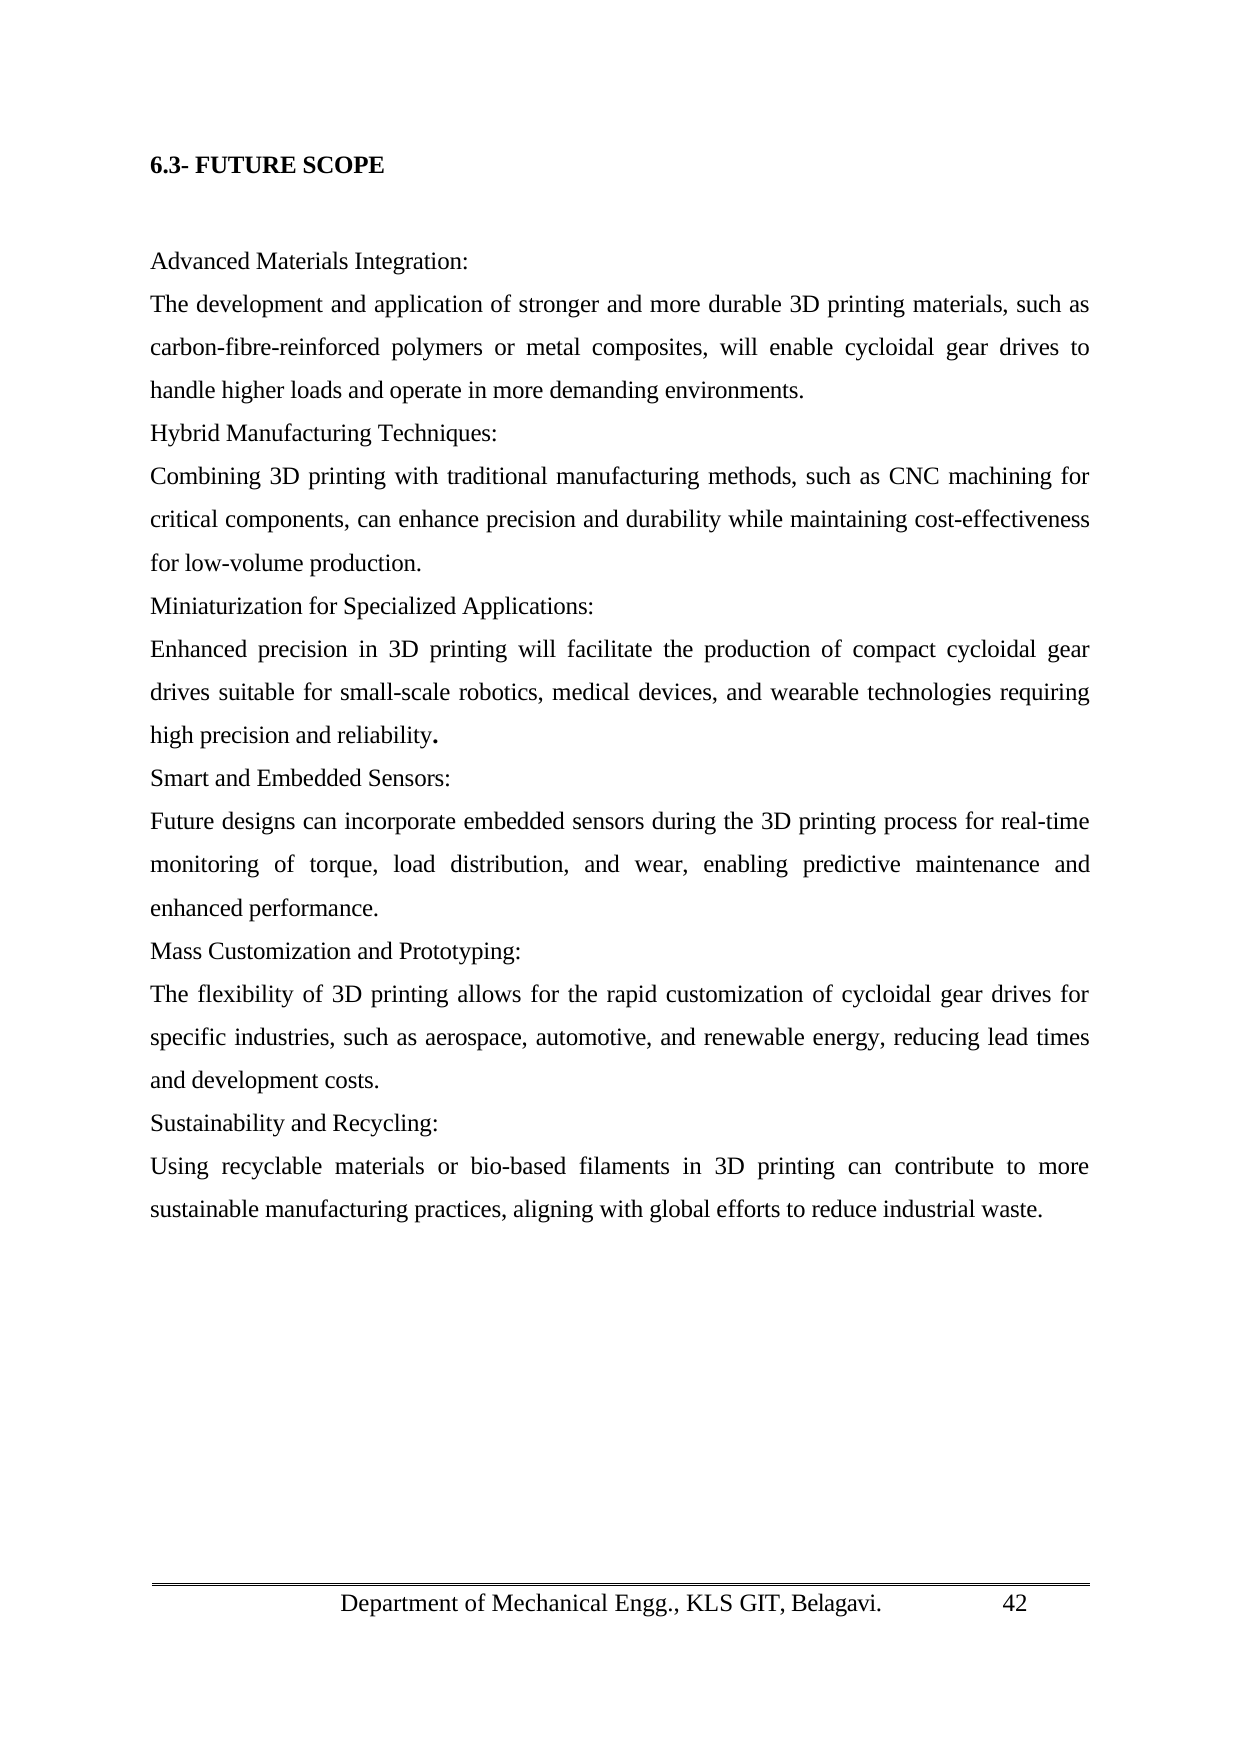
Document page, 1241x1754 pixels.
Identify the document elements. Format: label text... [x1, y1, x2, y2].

text Advanced Materials Integration: The development and application of stronger and more durable 3D printing materials, such as carbon-fibre-reinforced polymers or metal composites, will enable cycloidal gear drives to handle higher loads and operate in more demanding environments. [150, 246, 1090, 404]
text Smart and Embedded Sensors: Future designs can incorporate embedded sensors during the 3D printing process for real-time monitoring of torque, load distribution, and wear, enabling predictive maintenance and enhanced performance. [150, 763, 1090, 921]
text Mass Customization and Prototyping: The flexibility of 3D printing allows for the rapid customization of cycloidal gear drives for specific industries, such as aerospace, automotive, and renewable energy, reducing lead times and development costs. [150, 936, 1090, 1094]
text Hybrid Manufacturing Techniques: Combining 3D printing with traditional manufacturing methods, such as CNC machining for critical components, can enhance precision and durability while maintaining cost-effectiveness for low-volume production. [150, 418, 1090, 576]
text Miniaturization for Specialized Applications: Enhanced precision in 3D printing will facilitate the production of compact cycloidal gear drives suitable for small-scale robotics, medical devices, and wearable technologies requiring high precision and reliability. [150, 591, 1090, 749]
text 6.3- FUTURE SCOPE [150, 150, 1090, 179]
text Sustainability and Recycling: Using recyclable materials or bio-based filaments in 3D printing can contribute to more sustainable manufacturing practices, aligning with global efforts to reduce industrial waste. [150, 1108, 1090, 1223]
